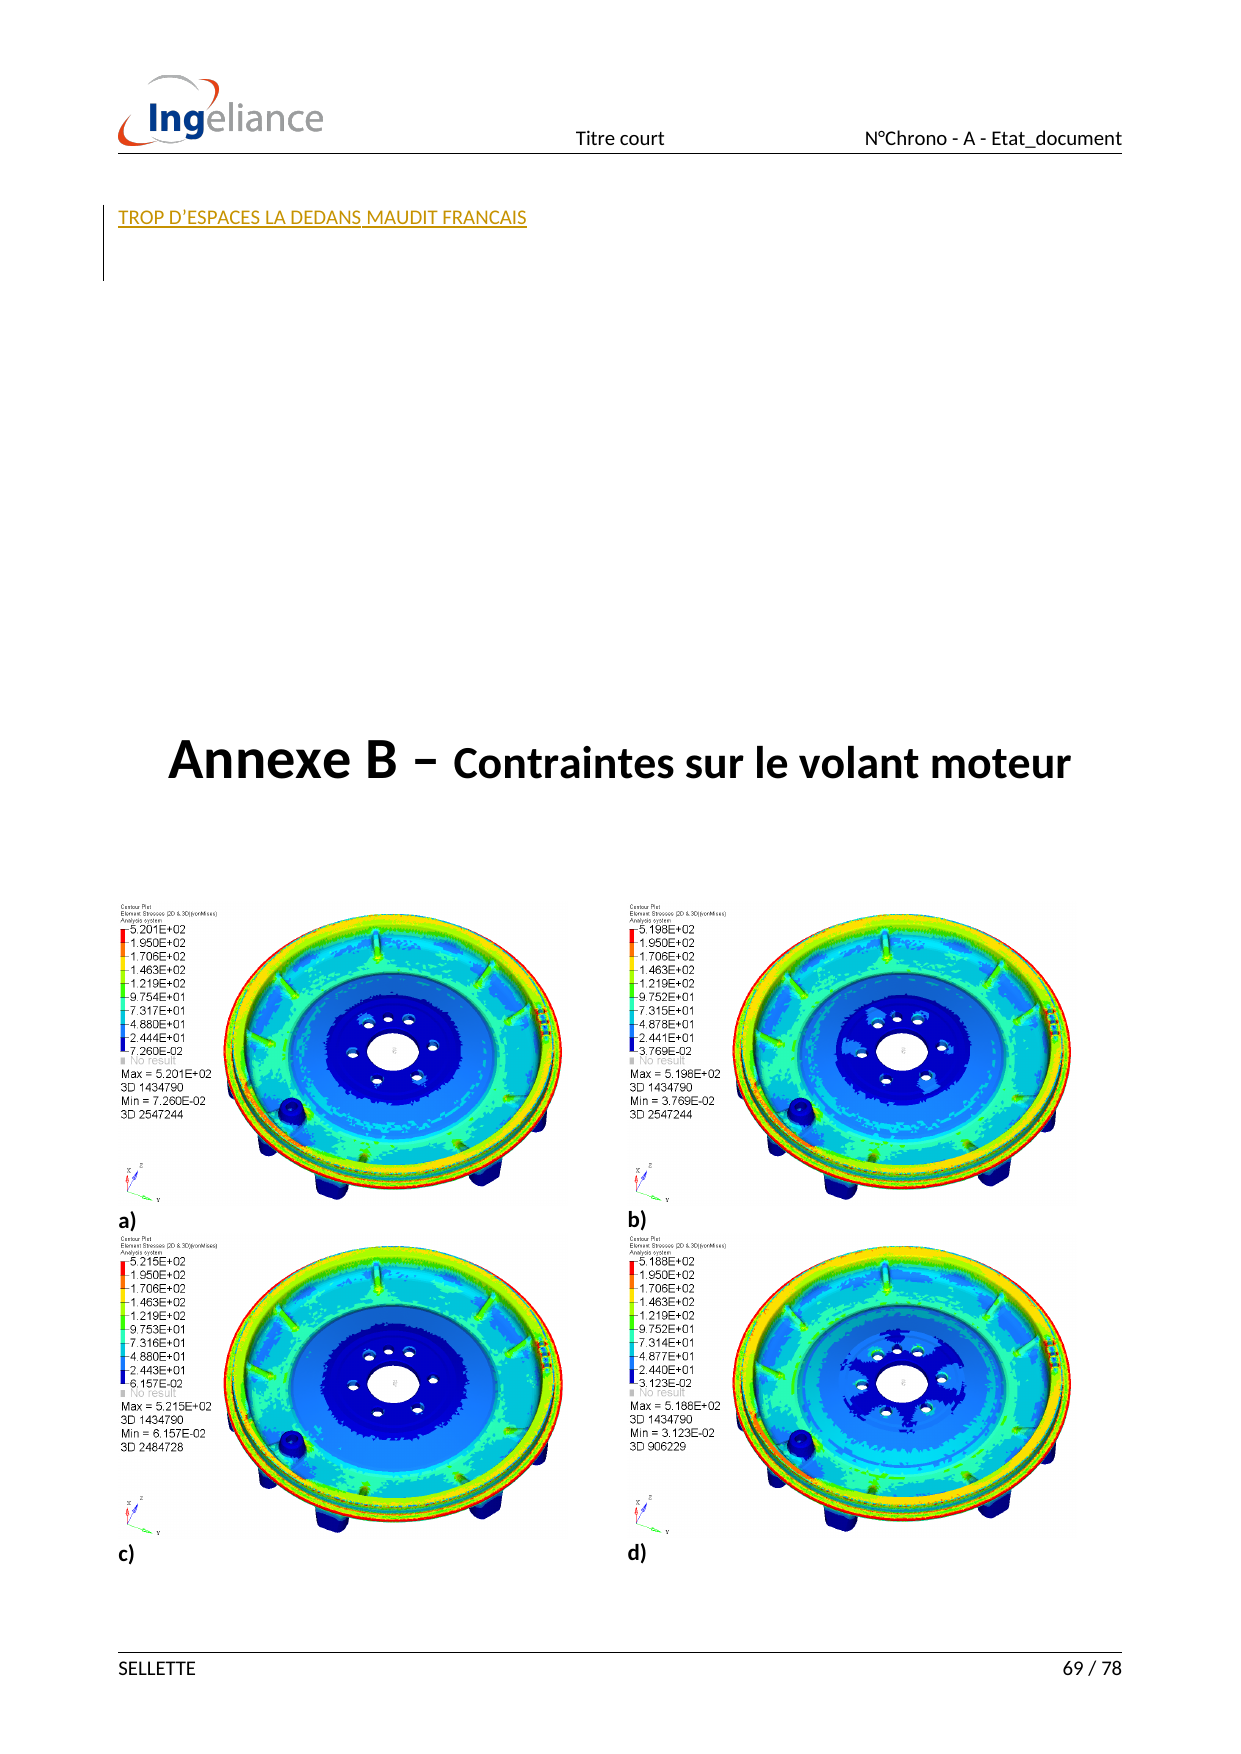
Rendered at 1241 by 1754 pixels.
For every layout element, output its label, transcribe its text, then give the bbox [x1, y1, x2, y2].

text Annexe B – Contraintes sur le volant moteur [118, 721, 1122, 793]
picture [118, 1233, 568, 1539]
table_cell d) [616, 1234, 1126, 1572]
table_cell c) [107, 1234, 616, 1572]
picture [118, 75, 323, 146]
picture [627, 1233, 1078, 1538]
picture [118, 901, 568, 1206]
table_header b) [616, 902, 1126, 1234]
picture [627, 901, 1078, 1206]
table_header a) [107, 902, 616, 1234]
